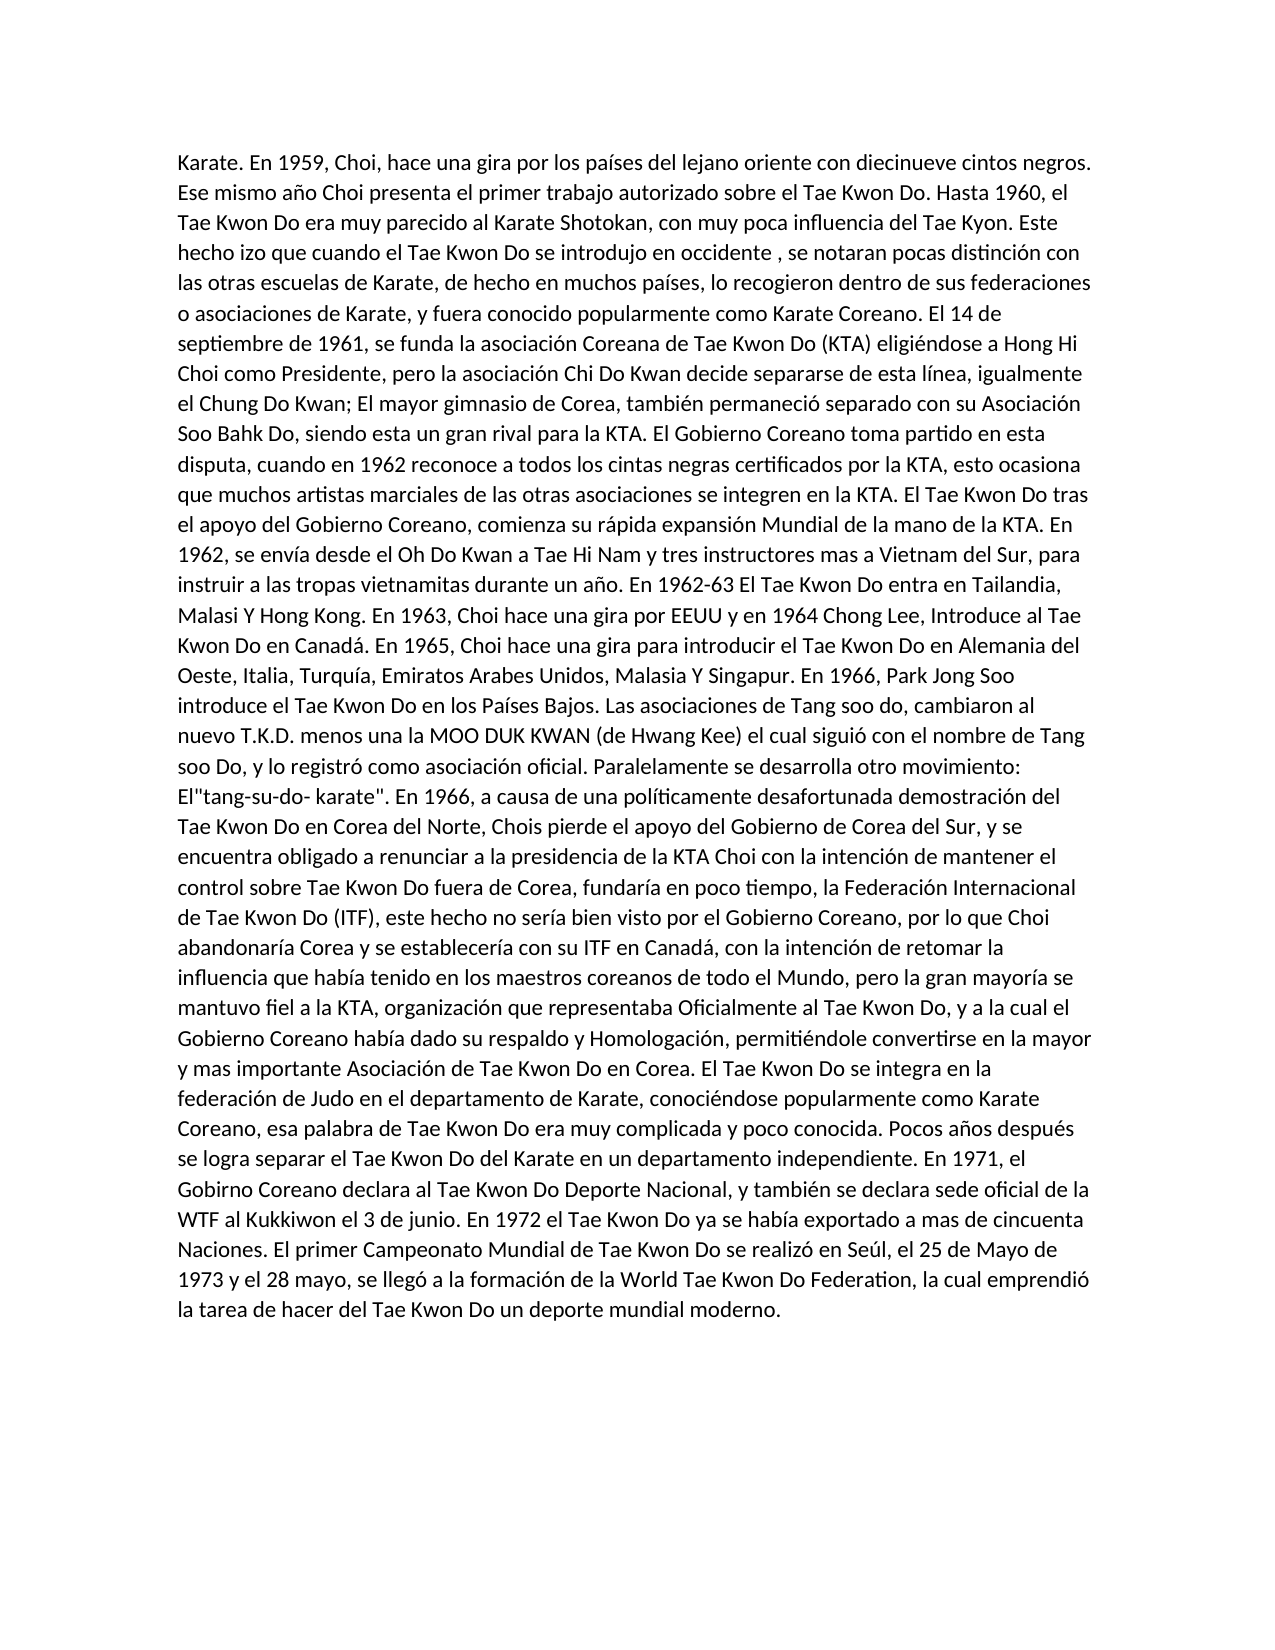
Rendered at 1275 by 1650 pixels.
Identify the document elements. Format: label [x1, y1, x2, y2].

text [177, 148, 1098, 1323]
